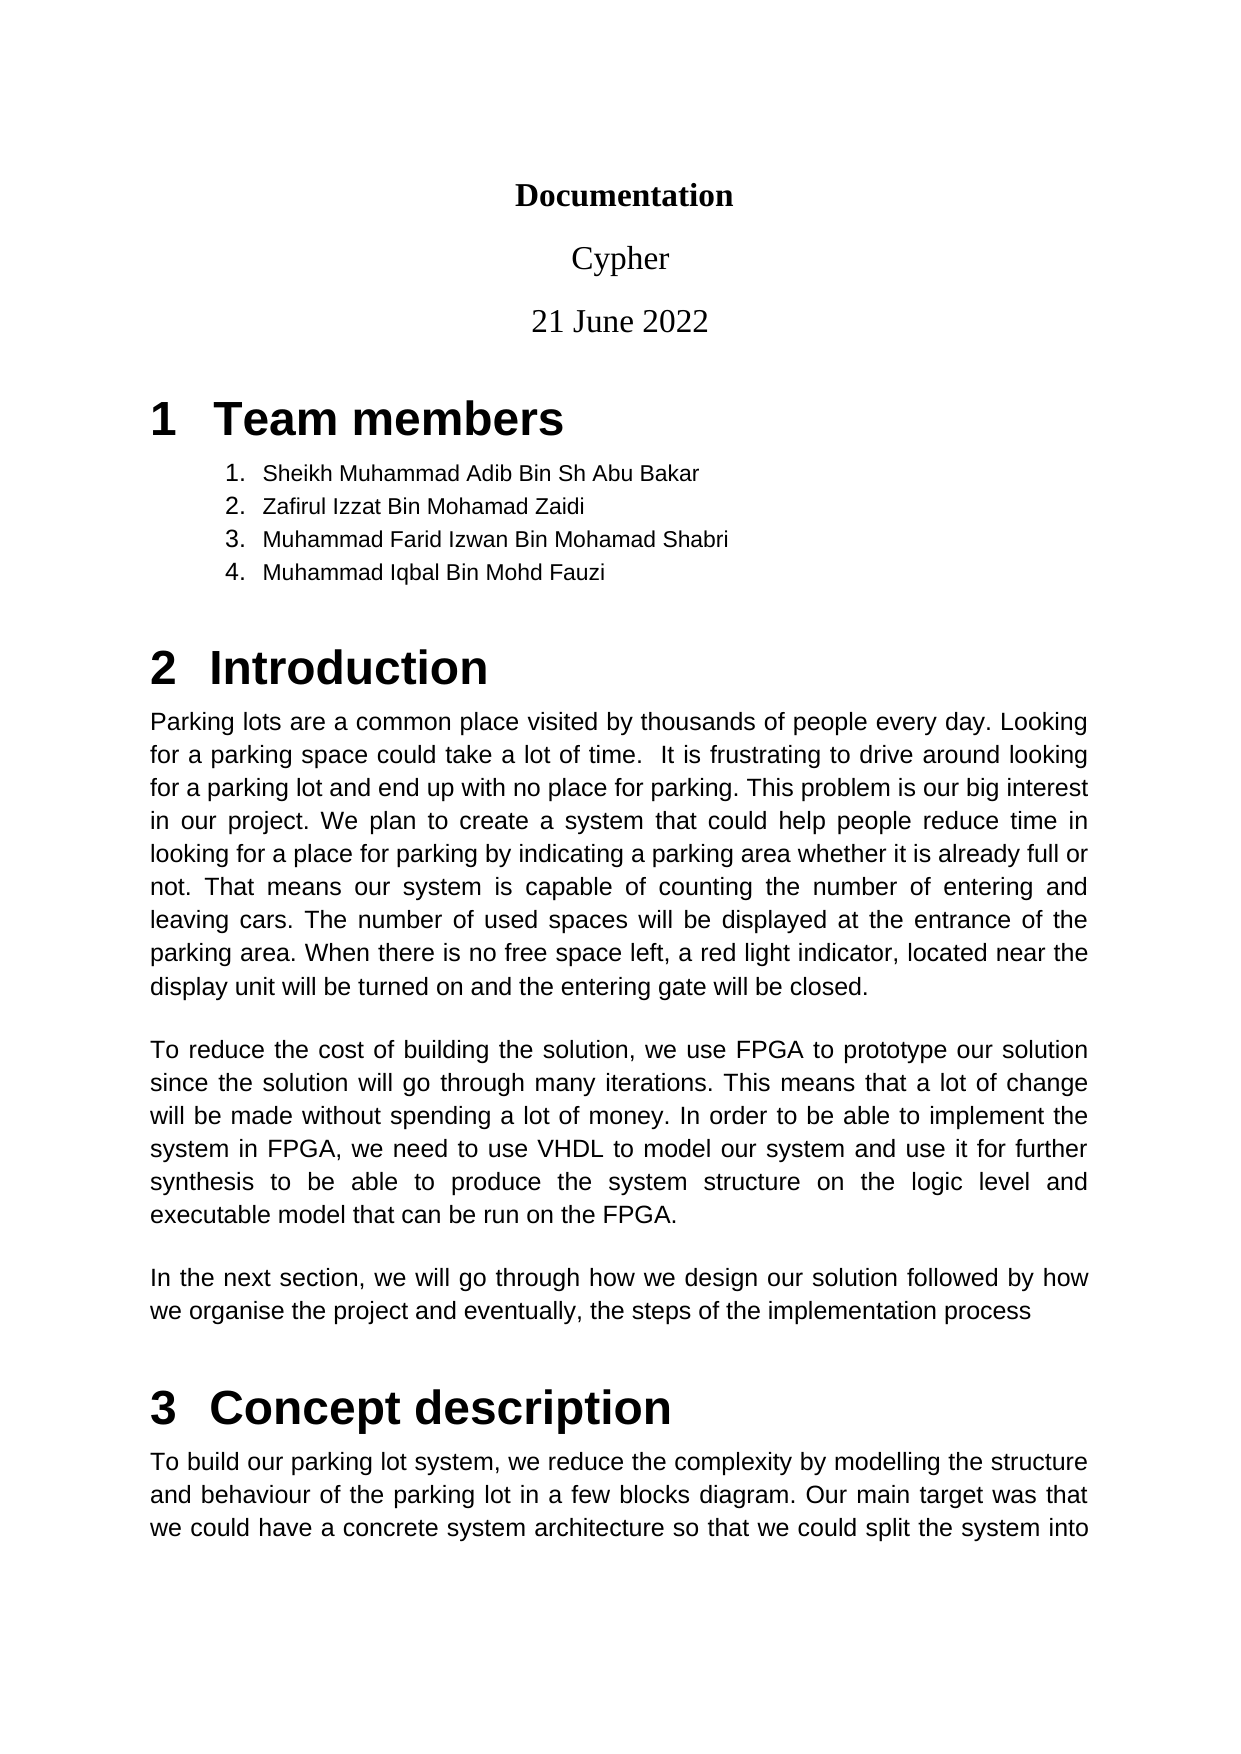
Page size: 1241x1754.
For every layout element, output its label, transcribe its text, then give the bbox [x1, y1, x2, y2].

list Sheikh Muhammad Adib Bin Sh Abu Bakar [225, 458, 1090, 486]
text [150, 1447, 1090, 1541]
subtitle 2 Introduction [150, 640, 1090, 695]
text Documentation [150, 175, 1090, 213]
list Muhammad Farid Izwan Bin Mohamad Shabri [225, 524, 1090, 552]
text 21 June 2022 [150, 302, 1090, 340]
text To reduce the cost of building the solution, we use FPGA to prototype our solution since the solution will go through many iterations. This means that a lot of change will be made without spending a lot of money. In order to be able to implement the system in FPGA, we need to use VHDL to model our system and use it for further synthesis to be able to produce the system structure on the logic level and executable model that can be run on the FPGA. [150, 1035, 1090, 1228]
subtitle 3 Concept description [150, 1379, 1090, 1434]
list Zafirul Izzat Bin Mohamad Zaidi [225, 491, 1090, 519]
text Cypher [150, 238, 1090, 277]
text Parking lots are a common place visited by thousands of people every day. Looking for a parking space could take a lot of time. It is frustrating to drive around looking for a parking lot and end up with no place for parking. This problem is our big interest in our project. We plan to create a system that could help people reduce time in looking for a place for parking by indicating a parking area whether it is already full or not. That means our system is capable of counting the number of entering and leaving cars. The number of used spaces will be displayed at the entrance of the parking area. When there is no free space left, a red light indicator, located near the display unit will be turned on and the entering gate will be closed. [150, 707, 1090, 1000]
list Muhammad Iqbal Bin Mohd Fauzi [225, 557, 1090, 585]
text In the next section, we will go through how we design our solution followed by how we organise the project and eventually, the steps of the implementation process [150, 1263, 1090, 1325]
subtitle 1 Team members [150, 390, 1090, 445]
